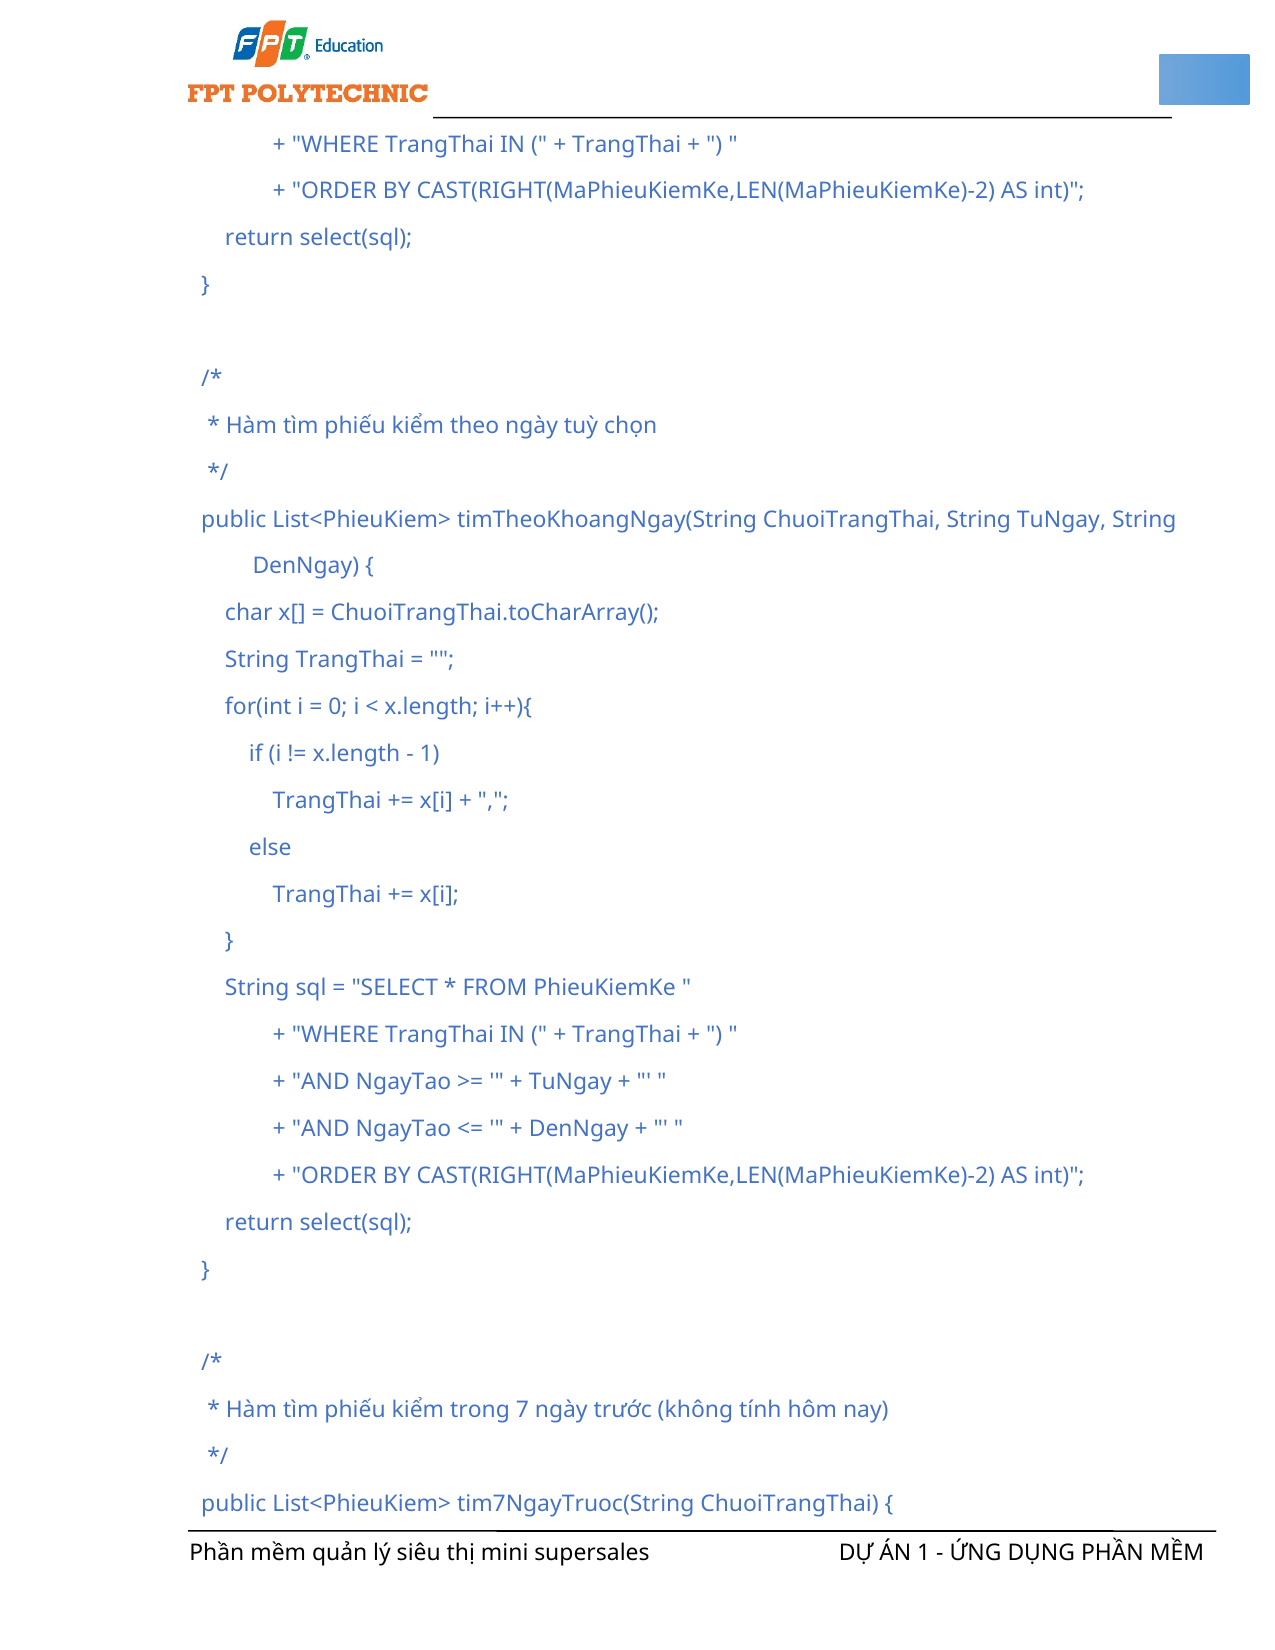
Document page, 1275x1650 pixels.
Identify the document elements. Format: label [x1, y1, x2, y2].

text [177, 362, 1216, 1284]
picture [179, 8, 433, 118]
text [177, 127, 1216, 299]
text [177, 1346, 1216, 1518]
